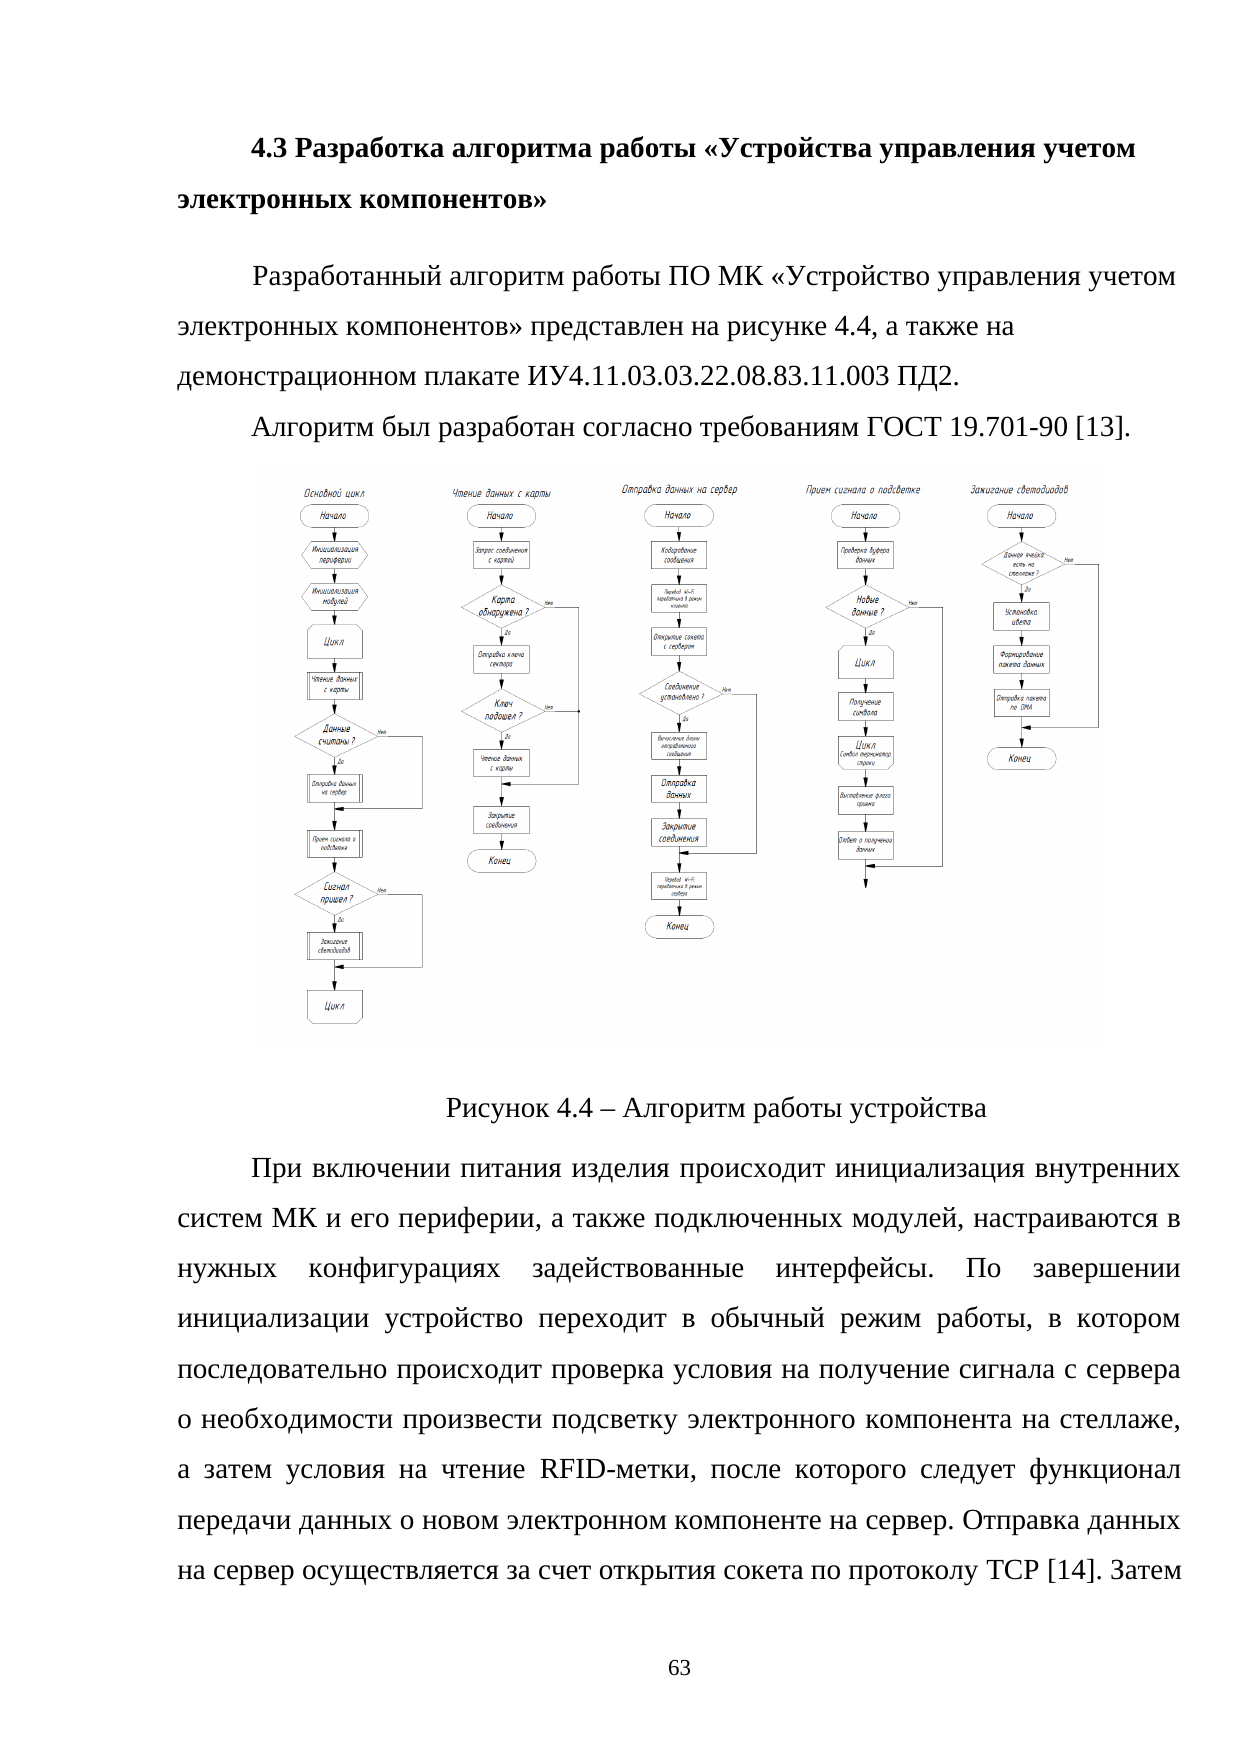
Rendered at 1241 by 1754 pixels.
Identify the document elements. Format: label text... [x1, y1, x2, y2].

text Разработанный алгоритм работы ПО МК «Устройство управления учетом электронных компонентов» представлен на рисунке 4.4, а также на демонстрационном плакате ИУ4.11.03.03.22.08.83.11.003 ПД2. [177, 258, 1182, 392]
picture [251, 460, 1108, 1050]
subtitle 4.3 Разработка алгоритма работы «Устройства управления учетом электронных компонентов» [177, 131, 1182, 214]
text Алгоритм был разработан согласно требованиям ГОСТ 19.701-90 [13]. [177, 409, 1182, 443]
text Рисунок 4.4 – Алгоритм работы устройства [177, 1090, 1182, 1124]
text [177, 1150, 1182, 1586]
